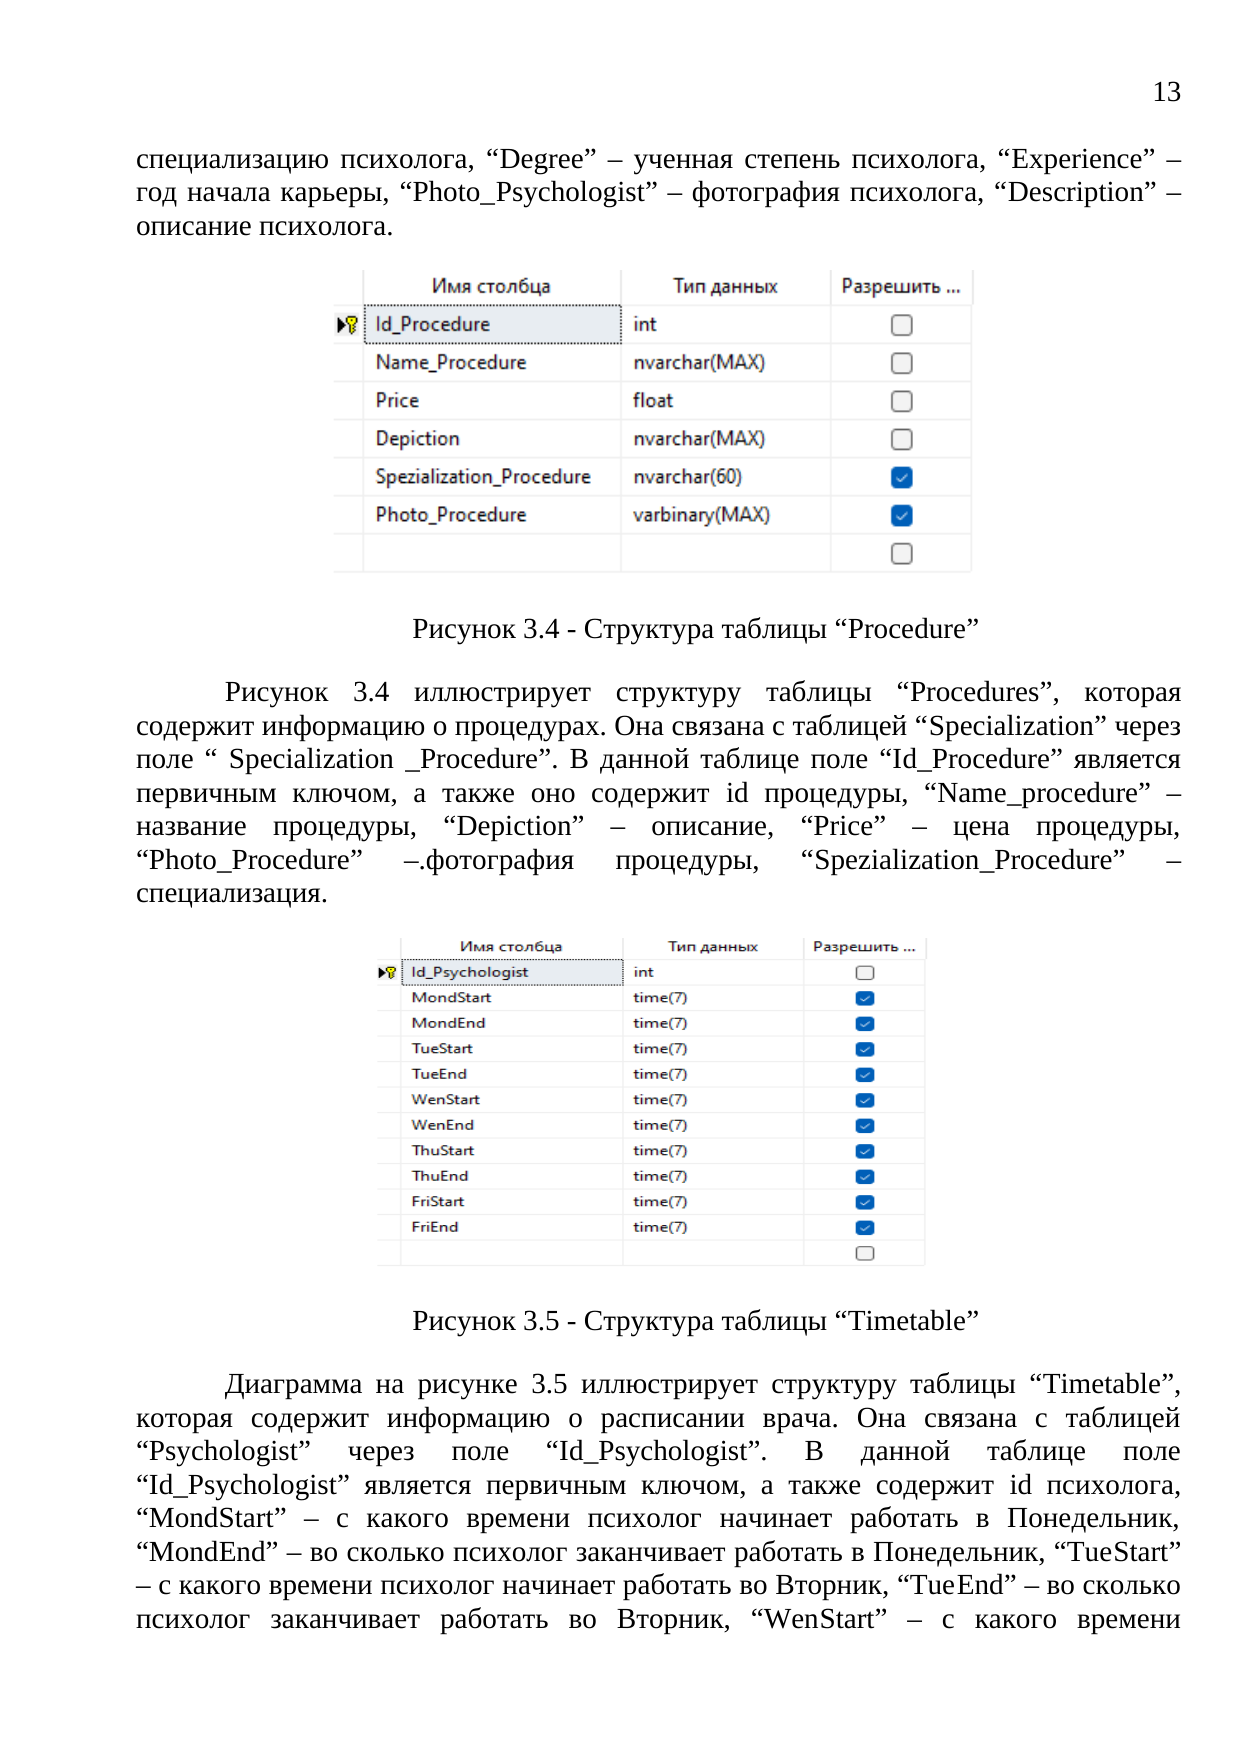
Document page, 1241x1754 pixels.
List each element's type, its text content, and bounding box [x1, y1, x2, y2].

picture [377, 938, 940, 1275]
text Рисунок 3.4 - Структура таблицы “Procedure” [136, 612, 1181, 645]
text Рисунок 3.5 - Структура таблицы “Timetable” [136, 1303, 1181, 1337]
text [136, 141, 1181, 242]
text Рисунок 3.4 иллюстрирует структуру таблицы “Procedures”, которая содержит информацию о процедурах. Она связана с таблицей “Specialization” через поле “ Specialization _Procedure”. В данной таблице поле “Id_Procedure” является первичным ключом, а также оно содержит id процедуры, “Name_procedure” – название процедуры, “Depiction” – описание, “Price” – цена процедуры, “Photo_Procedure” –.фотография процедуры, “Spezialization_Procedure” – специализация. [136, 674, 1181, 909]
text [136, 1366, 1181, 1634]
picture [333, 270, 984, 583]
